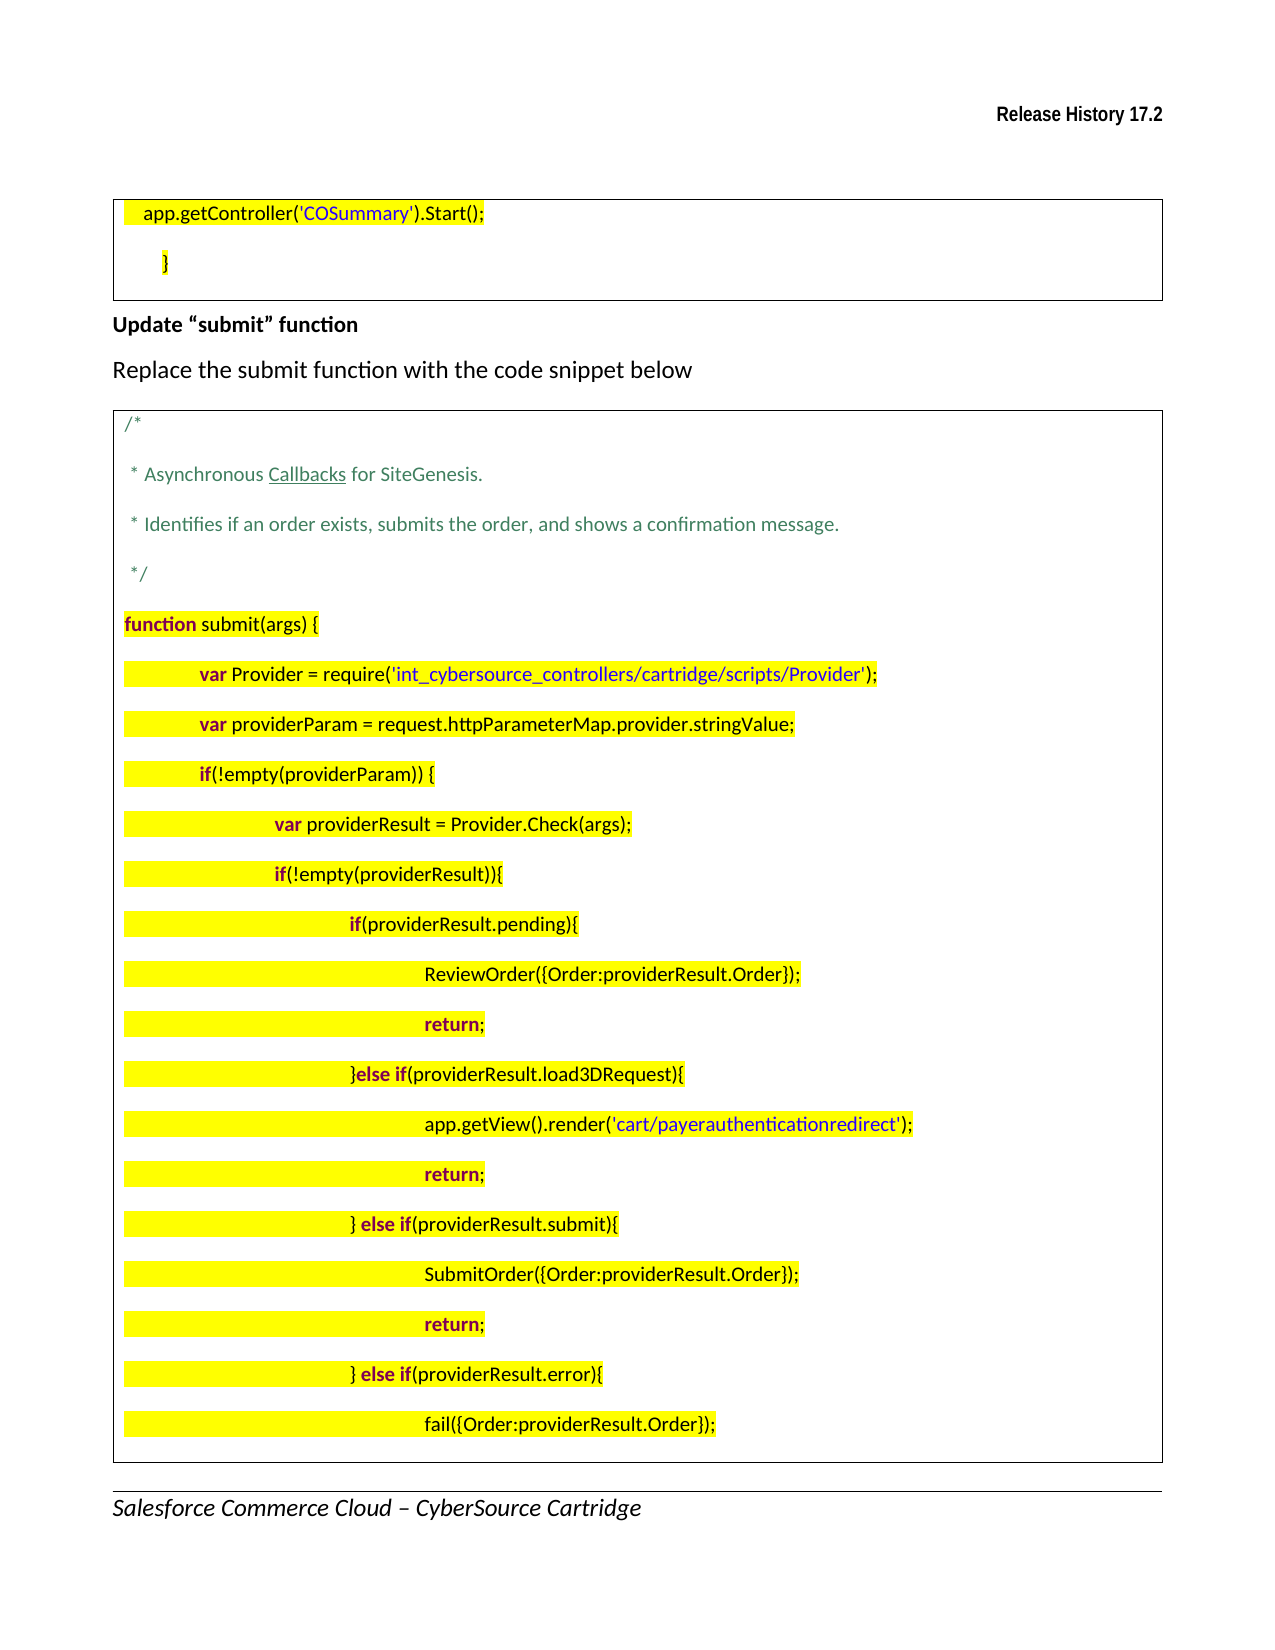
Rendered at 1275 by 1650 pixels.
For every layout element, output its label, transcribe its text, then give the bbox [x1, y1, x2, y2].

text Replace the submit function with the code snippet below [112, 354, 1162, 385]
subtitle Update “submit” function [112, 310, 1162, 338]
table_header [114, 411, 1162, 1462]
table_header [114, 200, 1162, 300]
